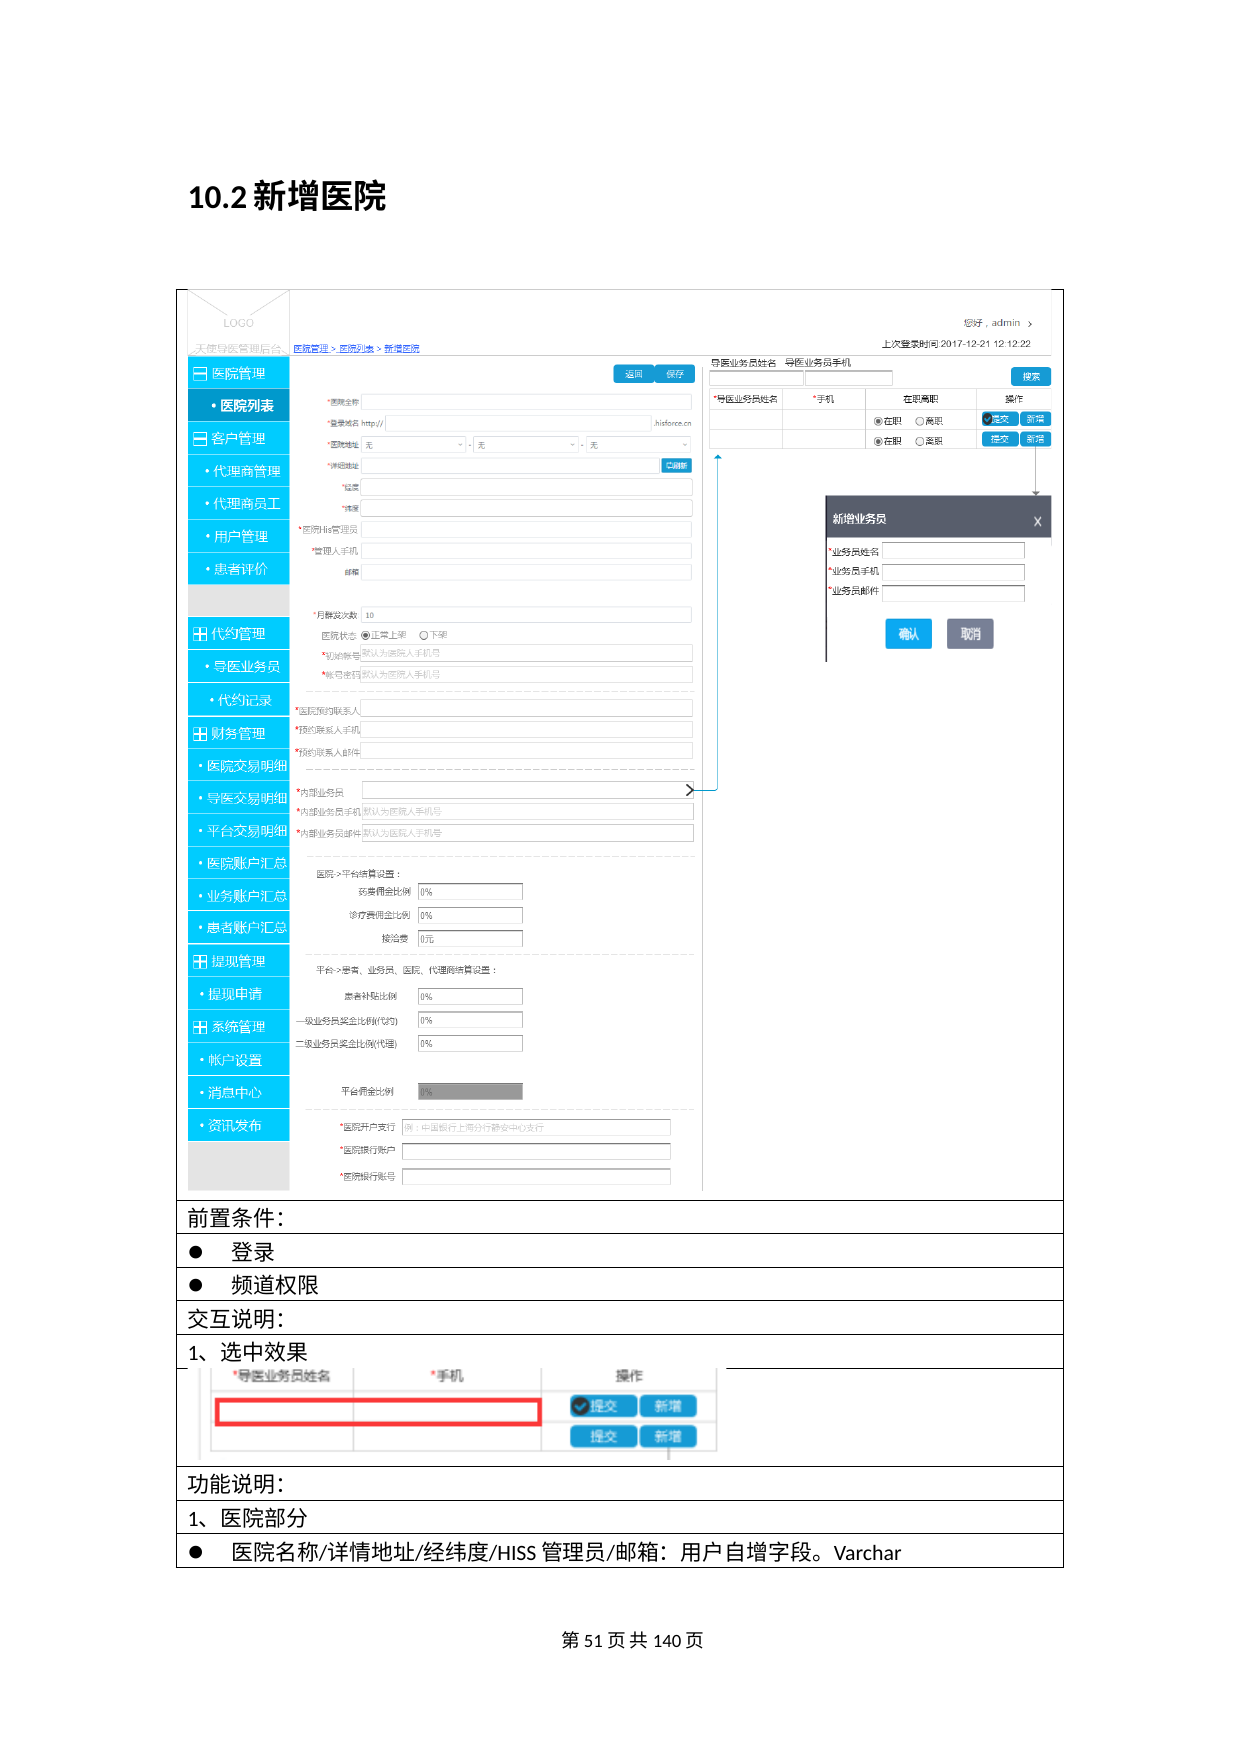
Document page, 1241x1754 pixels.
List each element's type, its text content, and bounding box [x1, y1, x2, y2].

table_cell 前置条件： [177, 1201, 1063, 1233]
table_cell [177, 1369, 1063, 1466]
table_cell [177, 1534, 1063, 1567]
table_cell 交互说明： [177, 1301, 1063, 1334]
picture [235, 891, 241, 899]
picture [235, 922, 243, 931]
subtitle 10.2新增医院 [187, 162, 1053, 227]
picture [187, 289, 1052, 1191]
picture [187, 1368, 727, 1460]
picture [235, 858, 241, 866]
picture [253, 400, 259, 411]
table_cell 频道权限 [177, 1268, 1063, 1300]
table_header [177, 290, 1063, 1200]
picture [235, 400, 240, 409]
table_cell 功能说明： [177, 1467, 1063, 1499]
table_cell 1、医院部分 [177, 1501, 1063, 1533]
table_cell 1、选中效果 [177, 1335, 1063, 1367]
table_cell 登录 [177, 1234, 1063, 1267]
